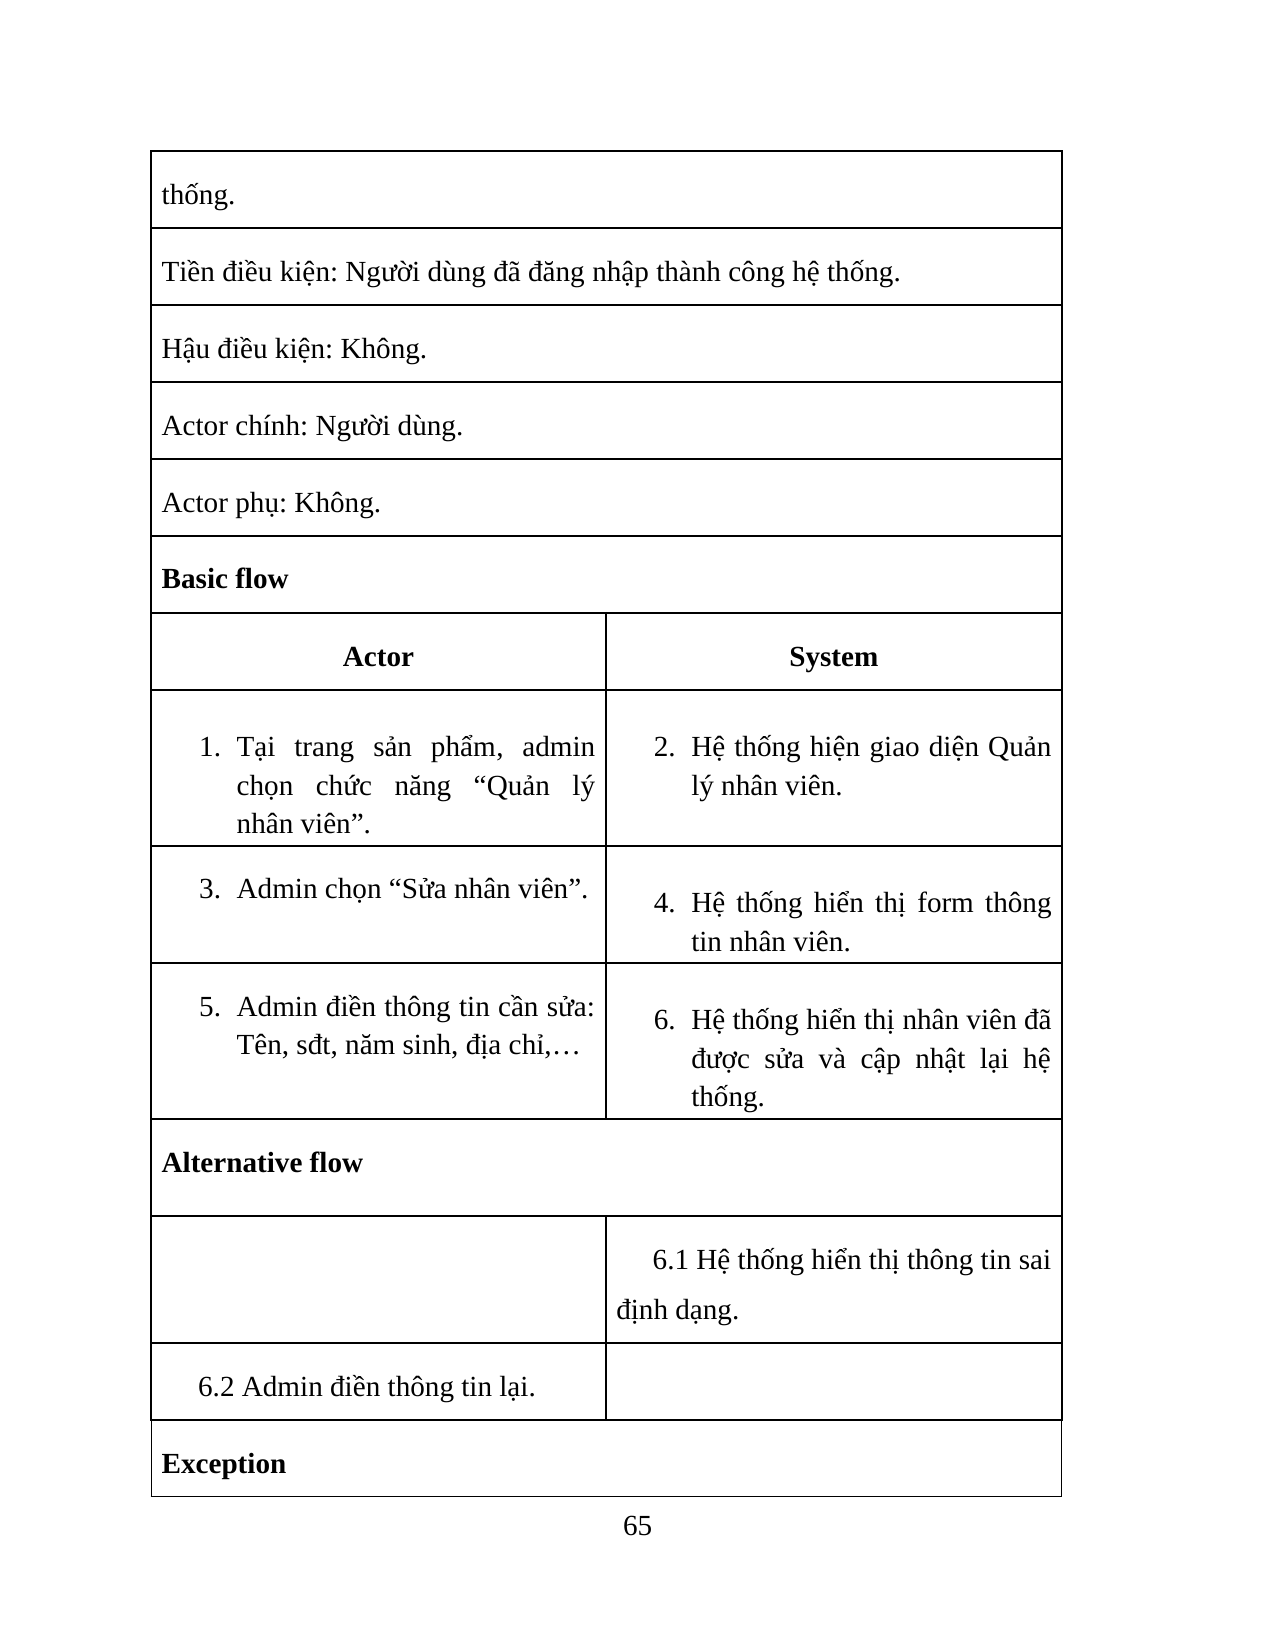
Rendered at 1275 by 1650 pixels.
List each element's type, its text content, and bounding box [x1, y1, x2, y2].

table_cell 6.1 Hệ thống hiển thị thông tin sai định dạng. [607, 1217, 1061, 1342]
table_cell 6.2 Admin điền thông tin lại. [152, 1344, 605, 1419]
table_cell Actor [152, 614, 605, 689]
table_cell Hệ thống hiển thị form thông tin nhân viên. [607, 847, 1061, 962]
table_cell Admin điền thông tin cần sửa: Tên, sđt, năm sinh, địa chỉ,… [152, 964, 605, 1118]
table_cell Exception [152, 1421, 1061, 1496]
table_cell [152, 1217, 605, 1342]
table_cell Basic flow [152, 537, 1061, 612]
table_cell Admin chọn “Sửa nhân viên”. [152, 847, 605, 962]
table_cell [152, 152, 1061, 227]
table_cell Hậu điều kiện: Không. [152, 306, 1061, 381]
table_cell Alternative flow [152, 1120, 1061, 1215]
table_cell System [607, 614, 1061, 689]
table_cell Hệ thống hiện giao diện Quản lý nhân viên. [607, 691, 1061, 845]
table_cell Tại trang sản phẩm, admin chọn chức năng “Quản lý nhân viên”. [152, 691, 605, 845]
table_cell Actor chính: Người dùng. [152, 383, 1061, 458]
table_cell [607, 1344, 1061, 1419]
table_cell Actor phụ: Không. [152, 460, 1061, 535]
table_cell Hệ thống hiển thị nhân viên đã được sửa và cập nhật lại hệ thống. [607, 964, 1061, 1118]
table_cell Tiền điều kiện: Người dùng đã đăng nhập thành công hệ thống. [152, 229, 1061, 304]
